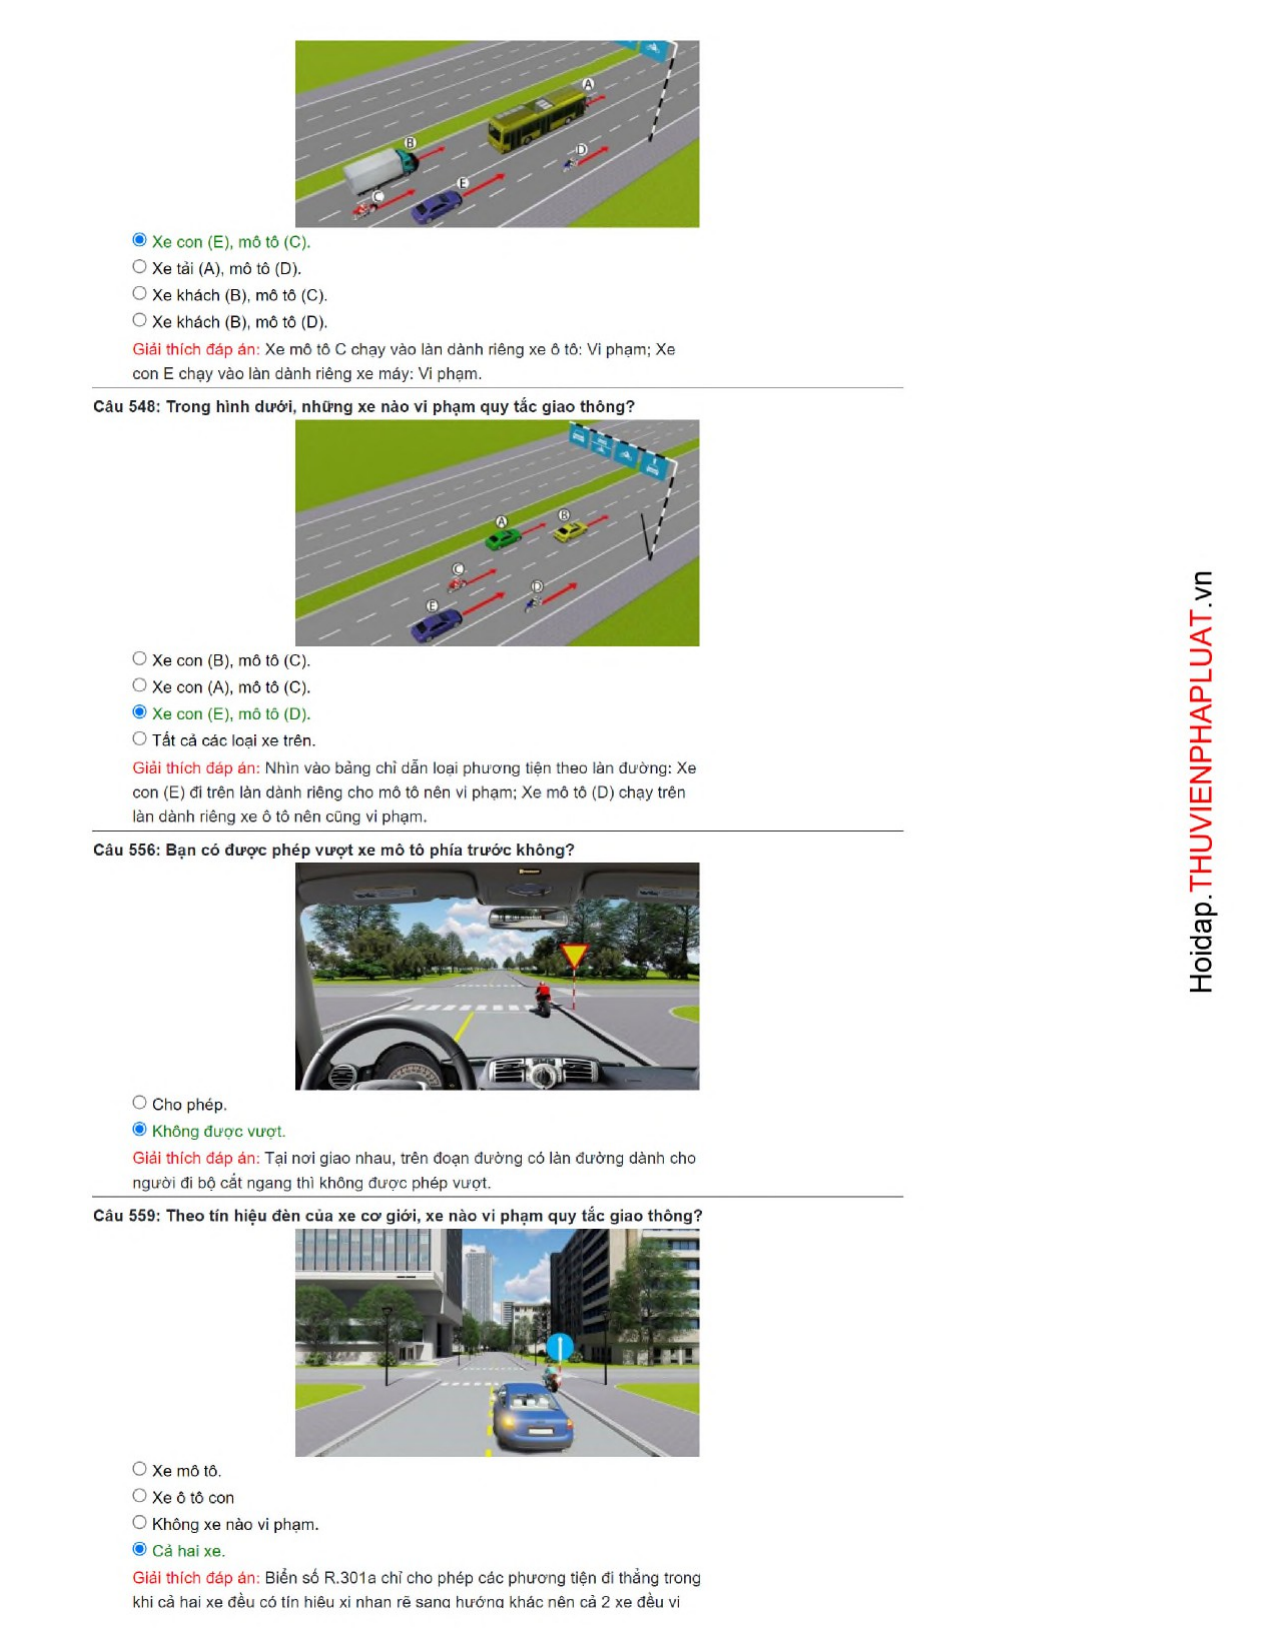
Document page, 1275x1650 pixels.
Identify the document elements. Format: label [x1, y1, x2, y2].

picture [87, 22, 1243, 1628]
